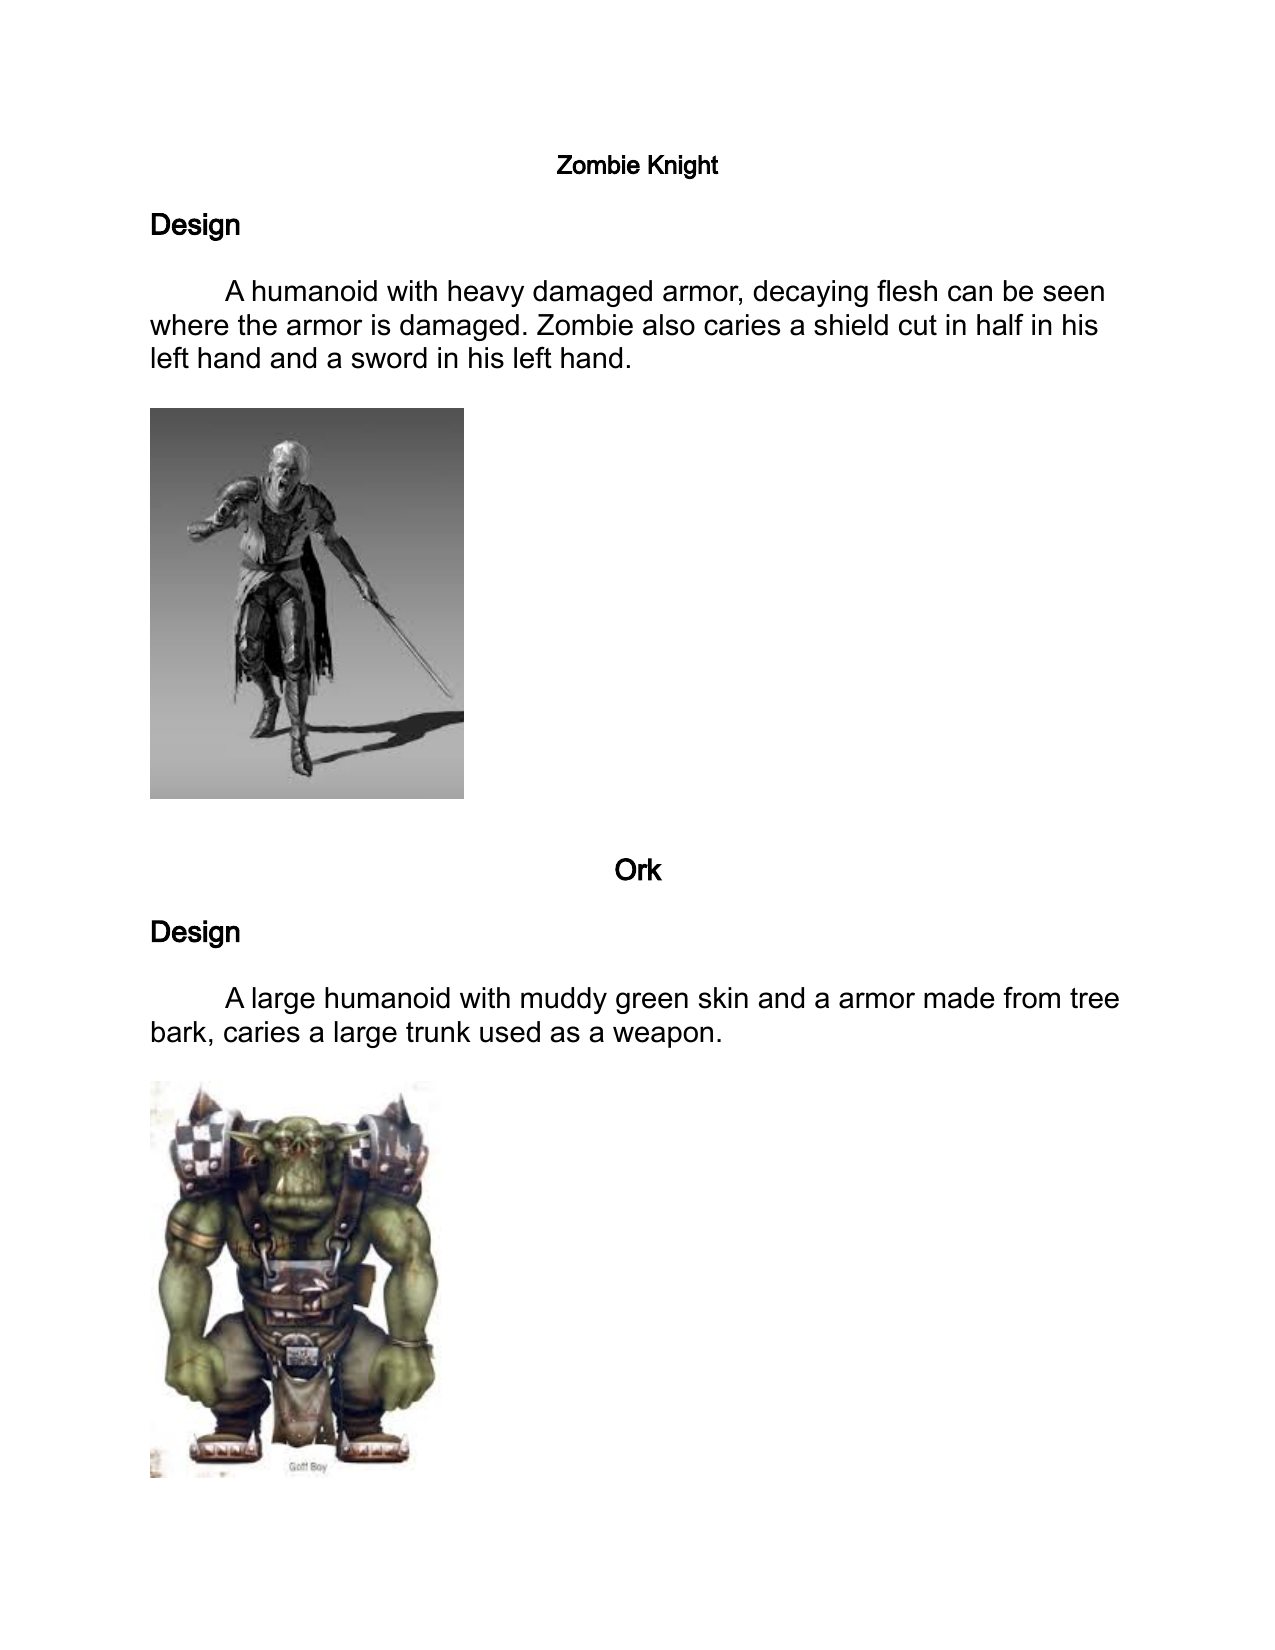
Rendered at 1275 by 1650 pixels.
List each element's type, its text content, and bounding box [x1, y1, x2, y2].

text Design [150, 914, 1125, 948]
subtitle Ork [150, 852, 1125, 886]
picture [150, 408, 464, 799]
subtitle Zombie Knight [150, 150, 1125, 179]
text Design [150, 207, 1125, 241]
text A humanoid with heavy damaged armor, decaying flesh can be seen where the armor is damaged. Zombie also caries a shield cut in half in his left hand and a sword in his left hand. [150, 274, 1125, 375]
text A large humanoid with muddy green skin and a armor made from tree bark, caries a large trunk used as a weapon. [150, 981, 1125, 1048]
picture [150, 1081, 443, 1478]
